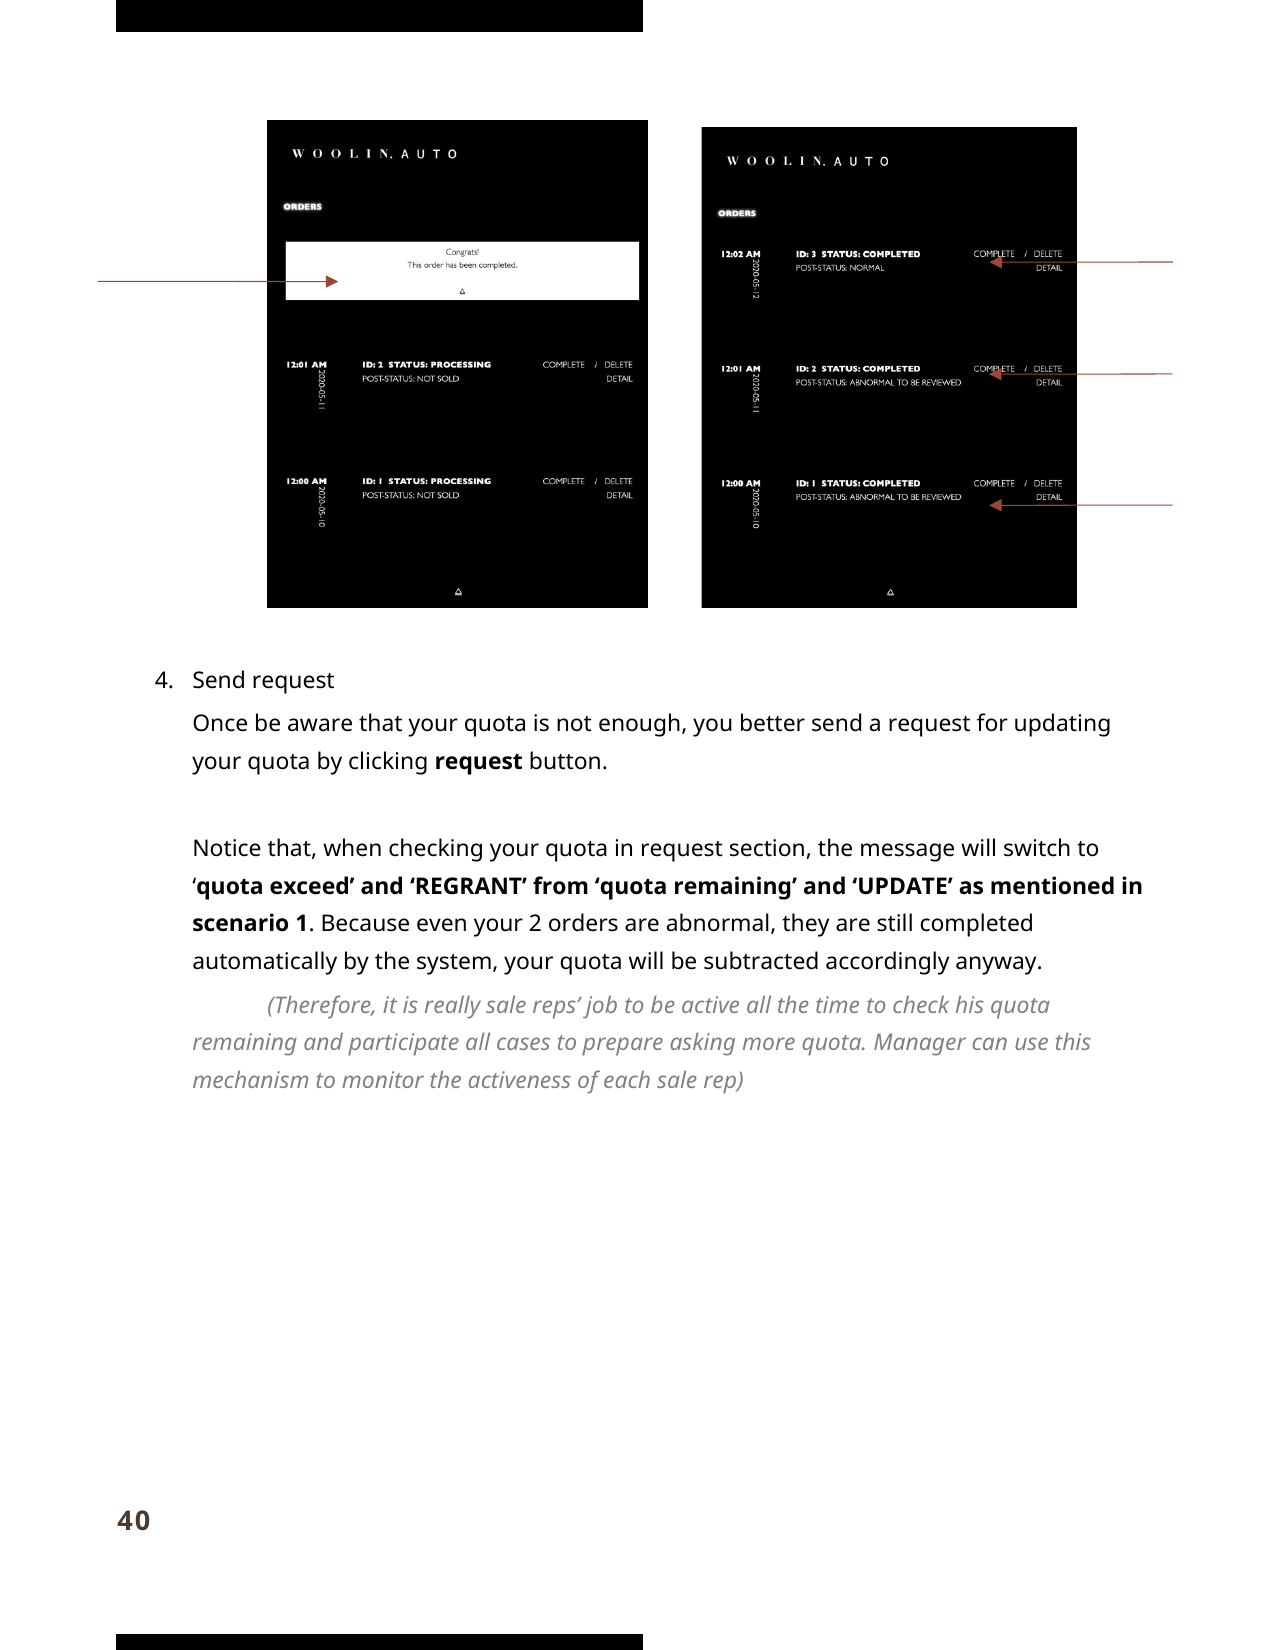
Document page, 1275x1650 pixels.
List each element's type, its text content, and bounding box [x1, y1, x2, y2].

list Send request [154, 663, 1158, 695]
picture [701, 127, 1077, 608]
picture [267, 120, 648, 608]
text Notice that, when checking your quota in request section, the message will switch to ‘quota exceed’ and ‘REGRANT’ from ‘quota remaining’ and ‘UPDATE’ as mentioned in scenario 1. Because even your 2 orders are abnormal, they are still completed automatically by the system, your quota will be subtracted accordingly anyway. [192, 832, 1158, 976]
text Once be aware that your quota is not enough, you better send a request for updating your quota by clicking request button. [192, 707, 1158, 776]
text (Therefore, it is really sale reps’ job to be active all the time to check his quota remaining and participate all cases to prepare asking more quota. Manager can use this mechanism to monitor the activeness of each sale rep) [192, 988, 1158, 1095]
